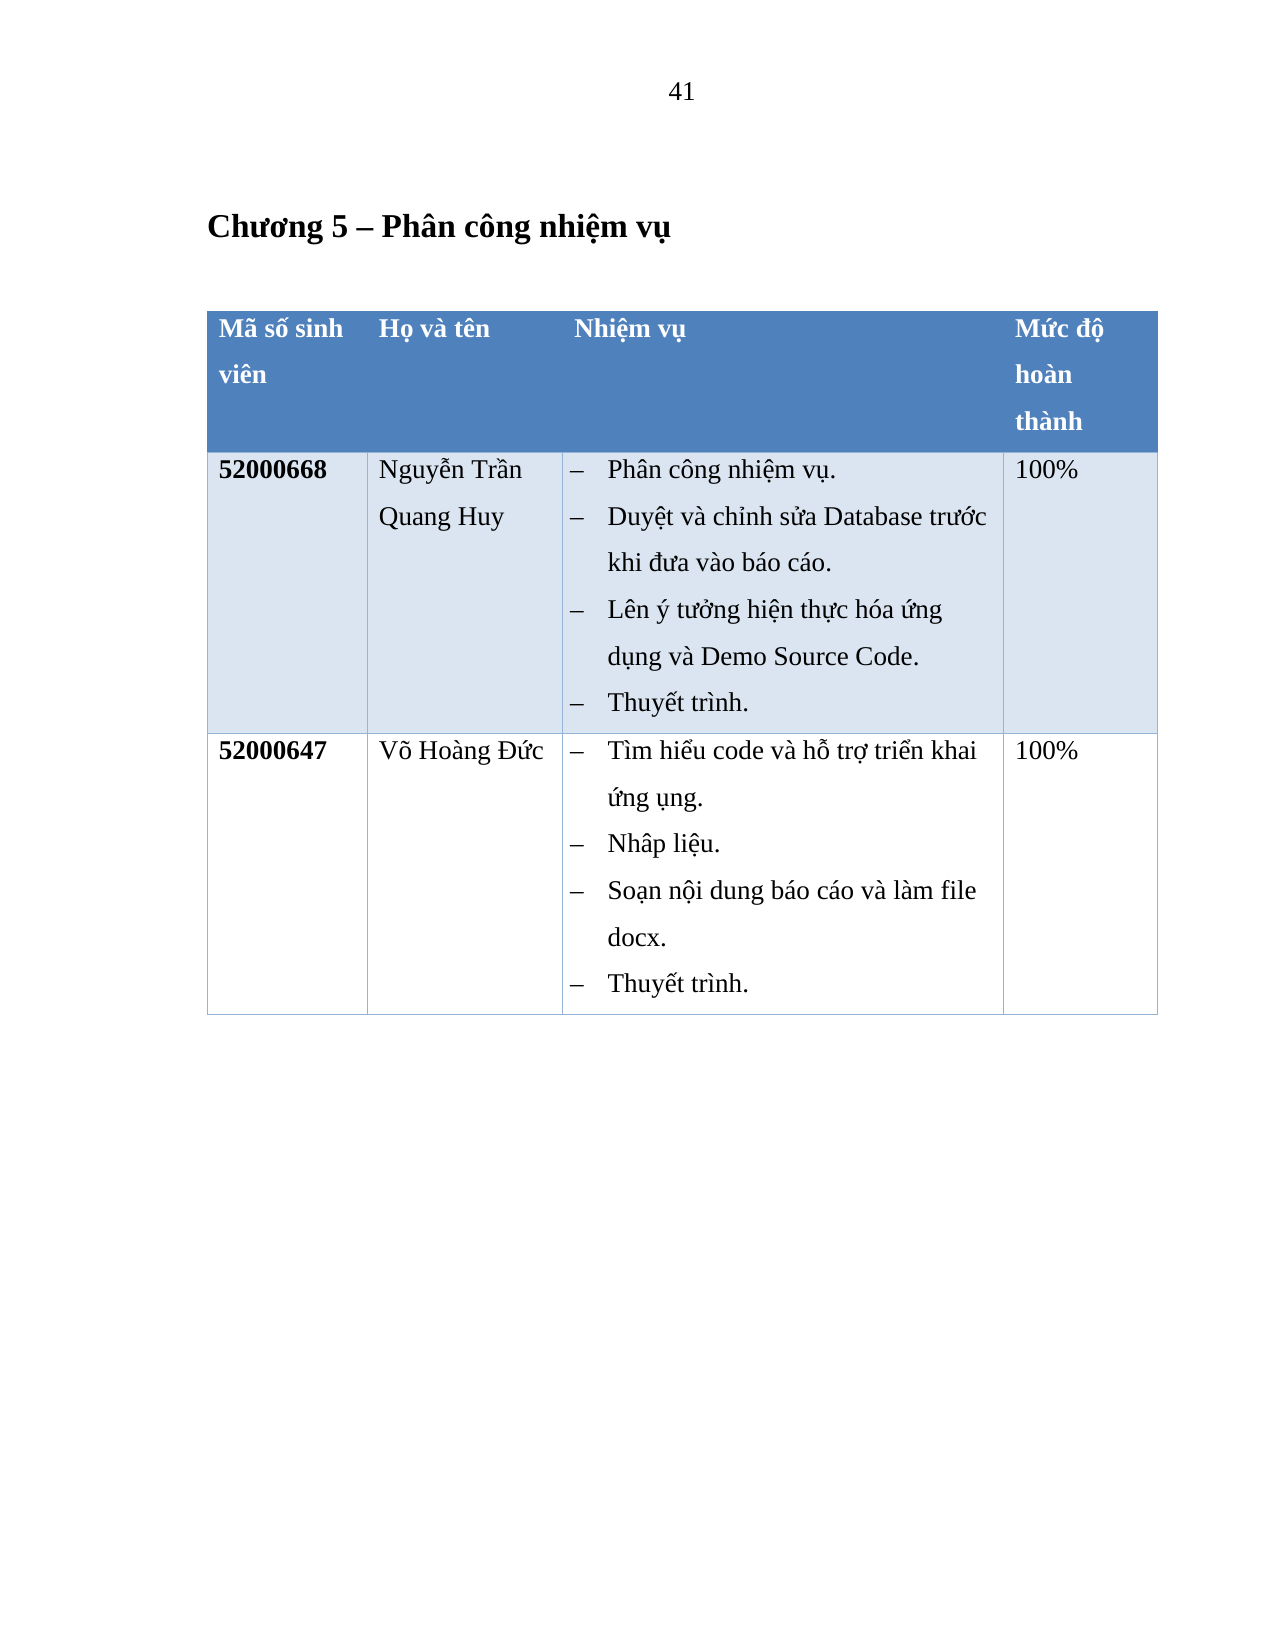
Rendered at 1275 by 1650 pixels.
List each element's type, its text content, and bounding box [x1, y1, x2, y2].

table_header Mã số sinh viên [208, 312, 367, 452]
table_cell 52000647 [208, 734, 367, 1014]
subtitle Phân công nhiệm vụ [207, 207, 1157, 245]
table_cell Phân công nhiệm vụ. Duyệt và chỉnh sửa Database trước khi đưa vào báo cáo. Lên ý tưởng hiện thực hóa ứng dụng và Demo Source Code. Thuyết trình. [563, 453, 1003, 733]
table_header Mức độ hoàn thành [1004, 312, 1157, 452]
table_cell Võ Hoàng Đức [368, 734, 562, 1014]
table_cell Nguyễn Trần Quang Huy [368, 453, 562, 733]
table_cell Tìm hiểu code và hỗ trợ triển khai ứng ụng. Nhâp liệu. Soạn nội dung báo cáo và làm file docx. Thuyết trình. [563, 734, 1003, 1014]
table_header Nhiệm vụ [563, 312, 1003, 452]
table_cell 100% [1004, 734, 1157, 1014]
table_cell 52000668 [208, 453, 367, 733]
table_cell 100% [1004, 453, 1157, 733]
table_header Họ và tên [368, 312, 562, 452]
